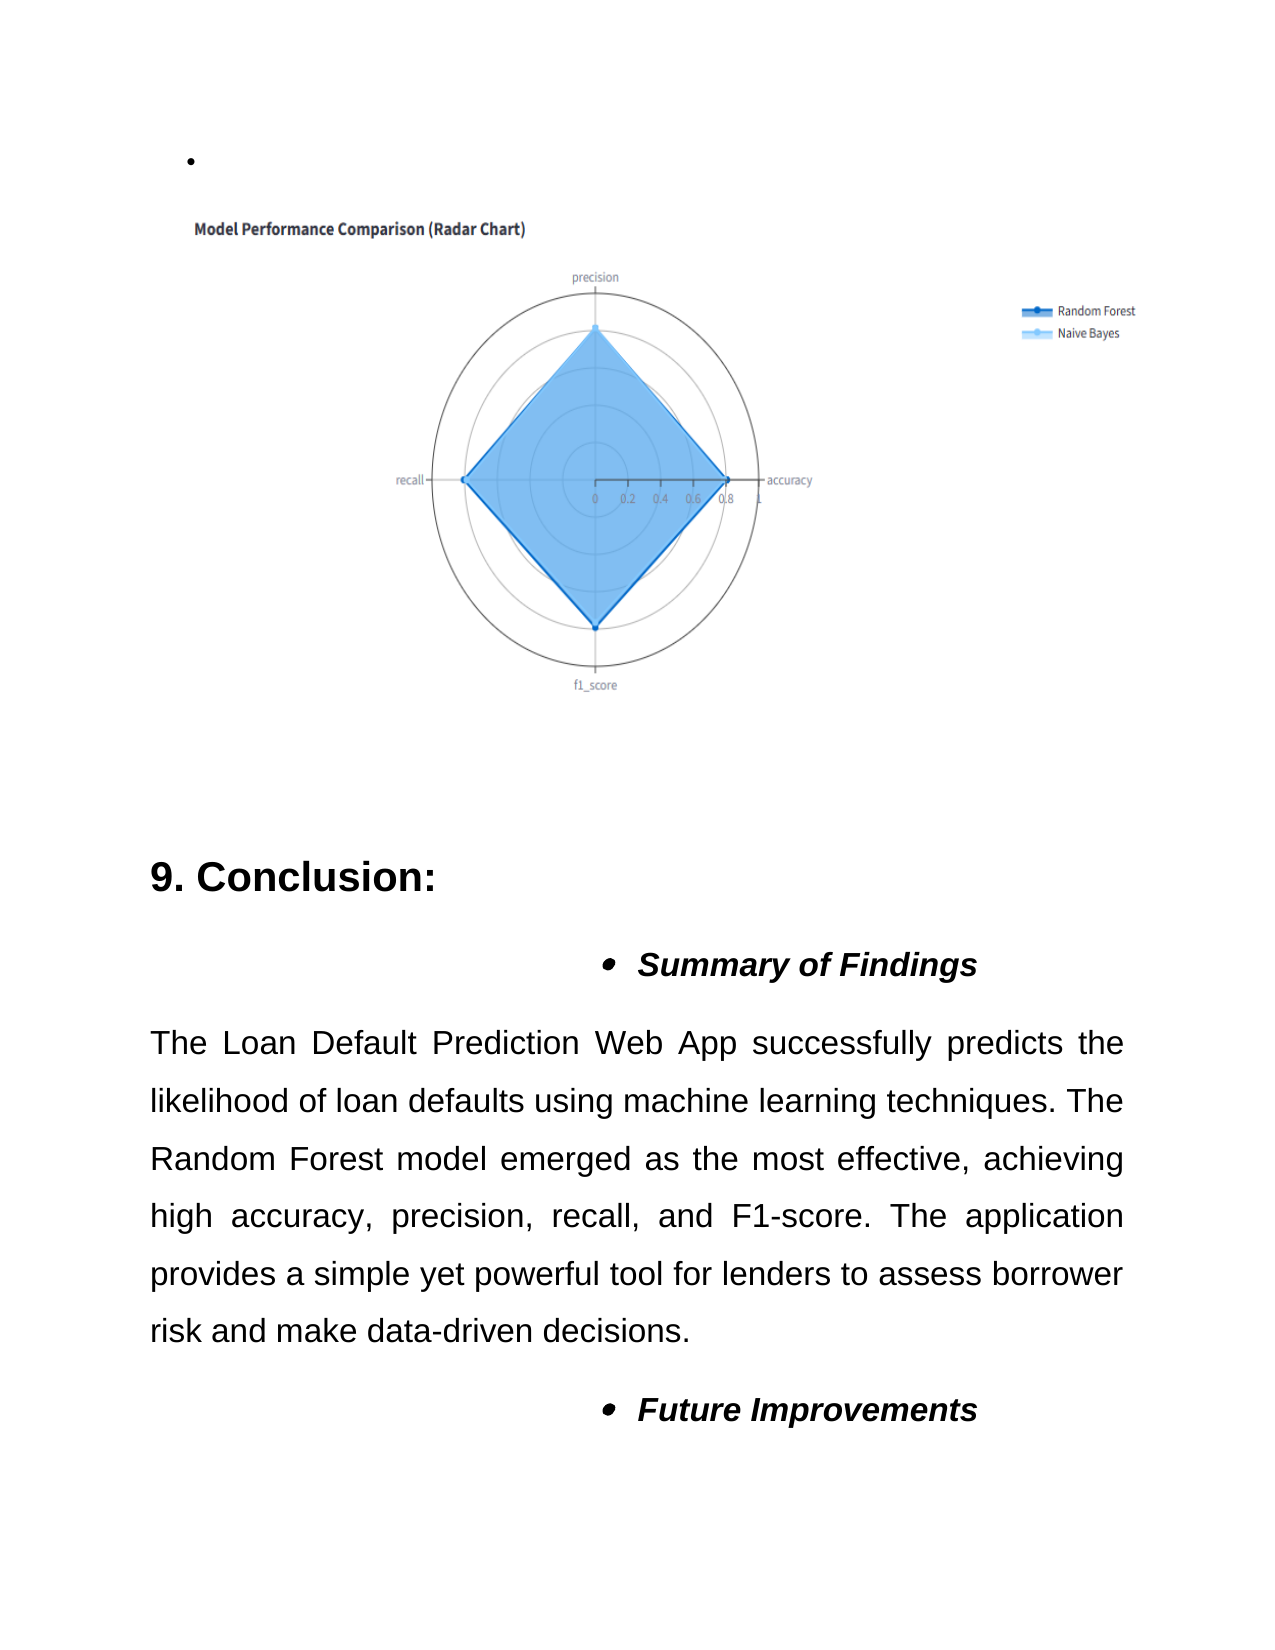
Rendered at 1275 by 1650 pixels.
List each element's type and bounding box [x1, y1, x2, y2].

picture [187, 186, 1163, 741]
